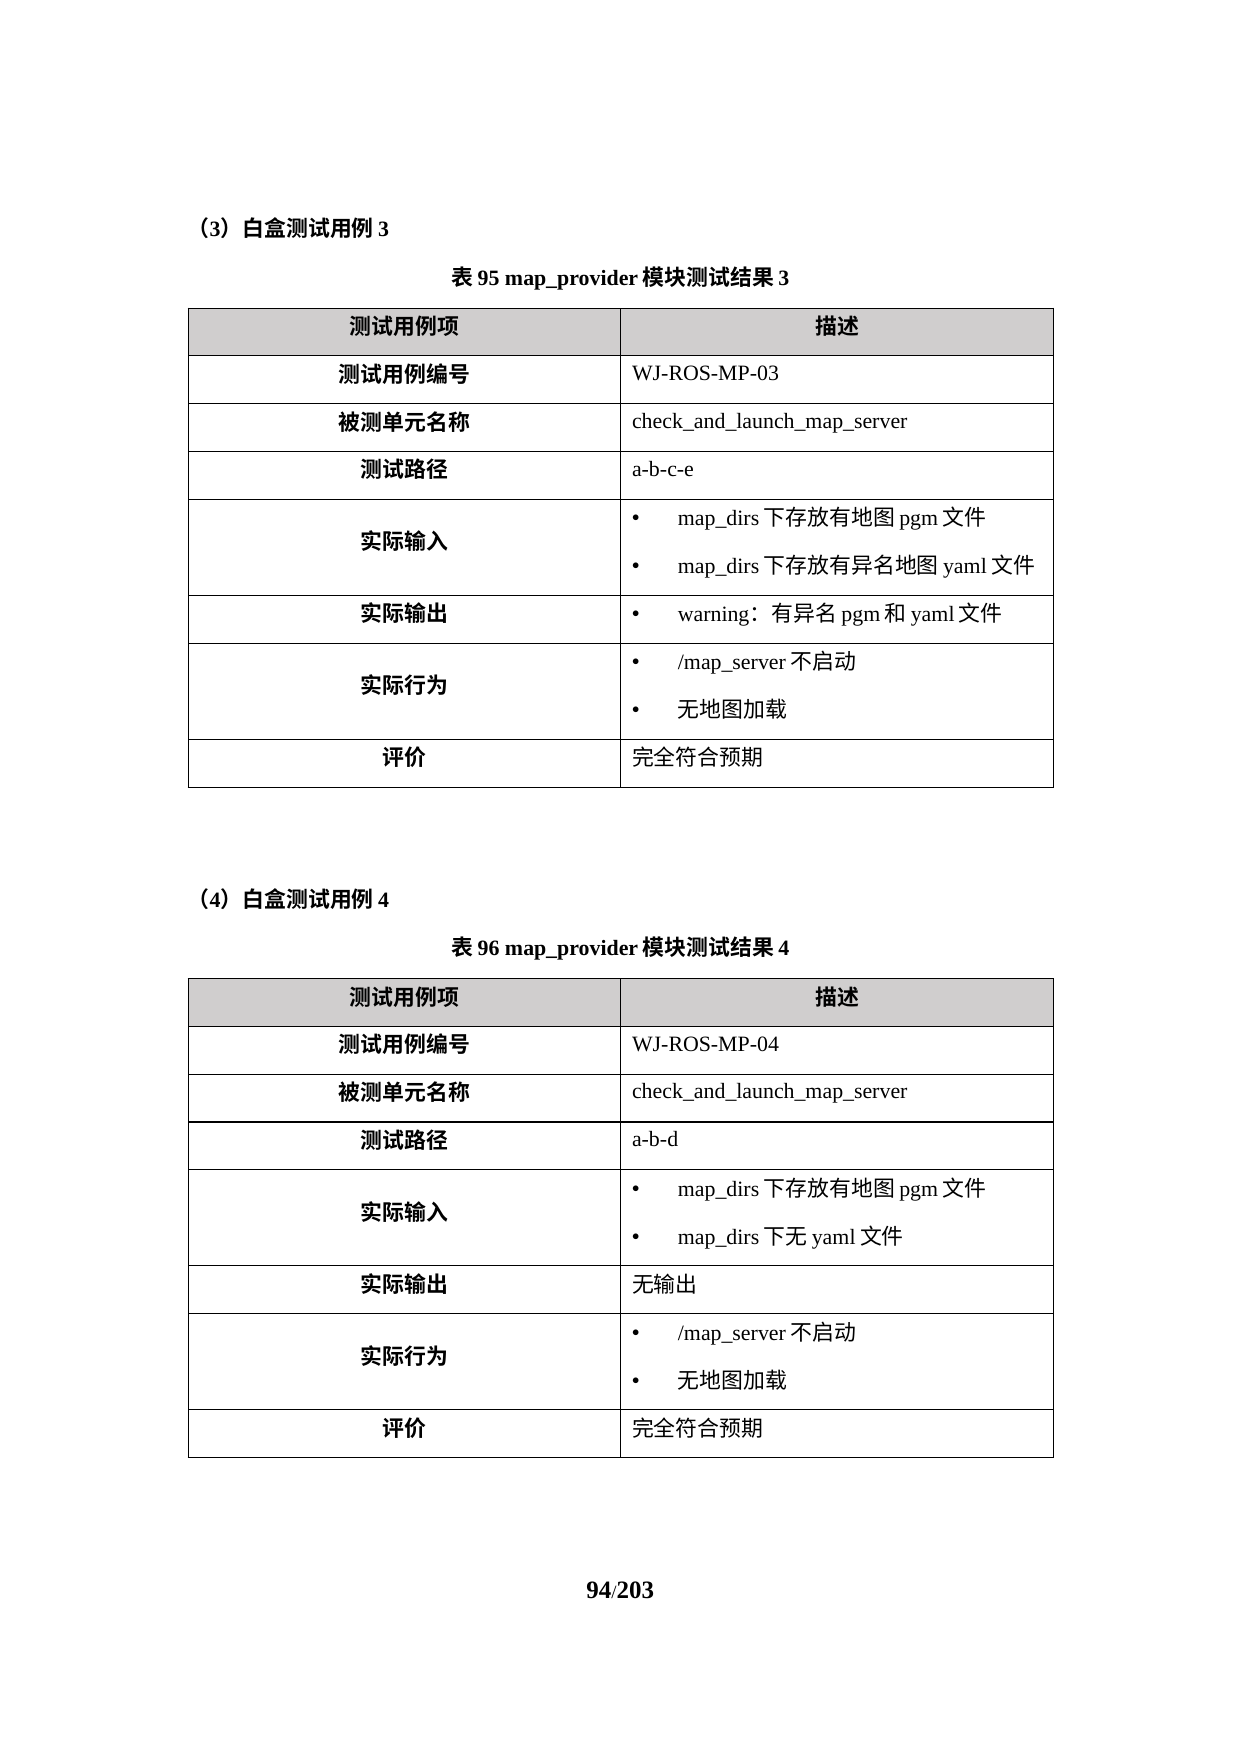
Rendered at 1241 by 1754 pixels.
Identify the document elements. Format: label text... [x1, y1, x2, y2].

table_cell 评价 [189, 1410, 620, 1457]
table_cell 实际输出 [189, 596, 620, 643]
table_cell 实际输入 [189, 1170, 620, 1265]
text 表95 map_provider模块测试结果3 [187, 259, 1053, 292]
table_cell 无输出 [621, 1266, 1053, 1313]
table_cell map_dirs下存放有地图pgm文件 map_dirs下无yaml文件 [621, 1170, 1053, 1265]
table_cell 实际输入 [189, 500, 620, 595]
table_cell 测试用例编号 [189, 1027, 620, 1074]
table_header 描述 [621, 309, 1053, 355]
table_cell /map_server不启动 无地图加载 [621, 644, 1053, 739]
table_cell 被测单元名称 [189, 1075, 620, 1121]
table_cell check_and_launch_map_server [621, 404, 1053, 451]
table_cell a-b-c-e [621, 452, 1053, 499]
table_header 测试用例项 [189, 979, 620, 1026]
table_cell warning：有异名pgm和yaml文件 [621, 596, 1053, 643]
text （4）白盒测试用例4 [187, 881, 1053, 914]
table_cell WJ-ROS-MP-04 [621, 1027, 1053, 1074]
table_cell check_and_launch_map_server [621, 1075, 1053, 1121]
table_cell 测试路径 [189, 1123, 620, 1169]
table_cell map_dirs下存放有地图pgm文件 map_dirs下存放有异名地图yaml文件 [621, 500, 1053, 595]
table_cell 测试路径 [189, 452, 620, 499]
table_cell /map_server不启动 无地图加载 [621, 1314, 1053, 1409]
table_cell 实际行为 [189, 1314, 620, 1409]
table_cell 完全符合预期 [621, 740, 1053, 787]
table_cell 测试用例编号 [189, 356, 620, 403]
table_cell 评价 [189, 740, 620, 787]
table_cell 实际输出 [189, 1266, 620, 1313]
table_header 测试用例项 [189, 309, 620, 355]
table_header 描述 [621, 979, 1053, 1026]
table_cell a-b-d [621, 1123, 1053, 1169]
table_cell 被测单元名称 [189, 404, 620, 451]
text （3）白盒测试用例3 [187, 211, 1053, 243]
table_cell 完全符合预期 [621, 1410, 1053, 1457]
text 表96 map_provider模块测试结果4 [187, 930, 1053, 962]
table_cell WJ-ROS-MP-03 [621, 356, 1053, 403]
table_cell 实际行为 [189, 644, 620, 739]
